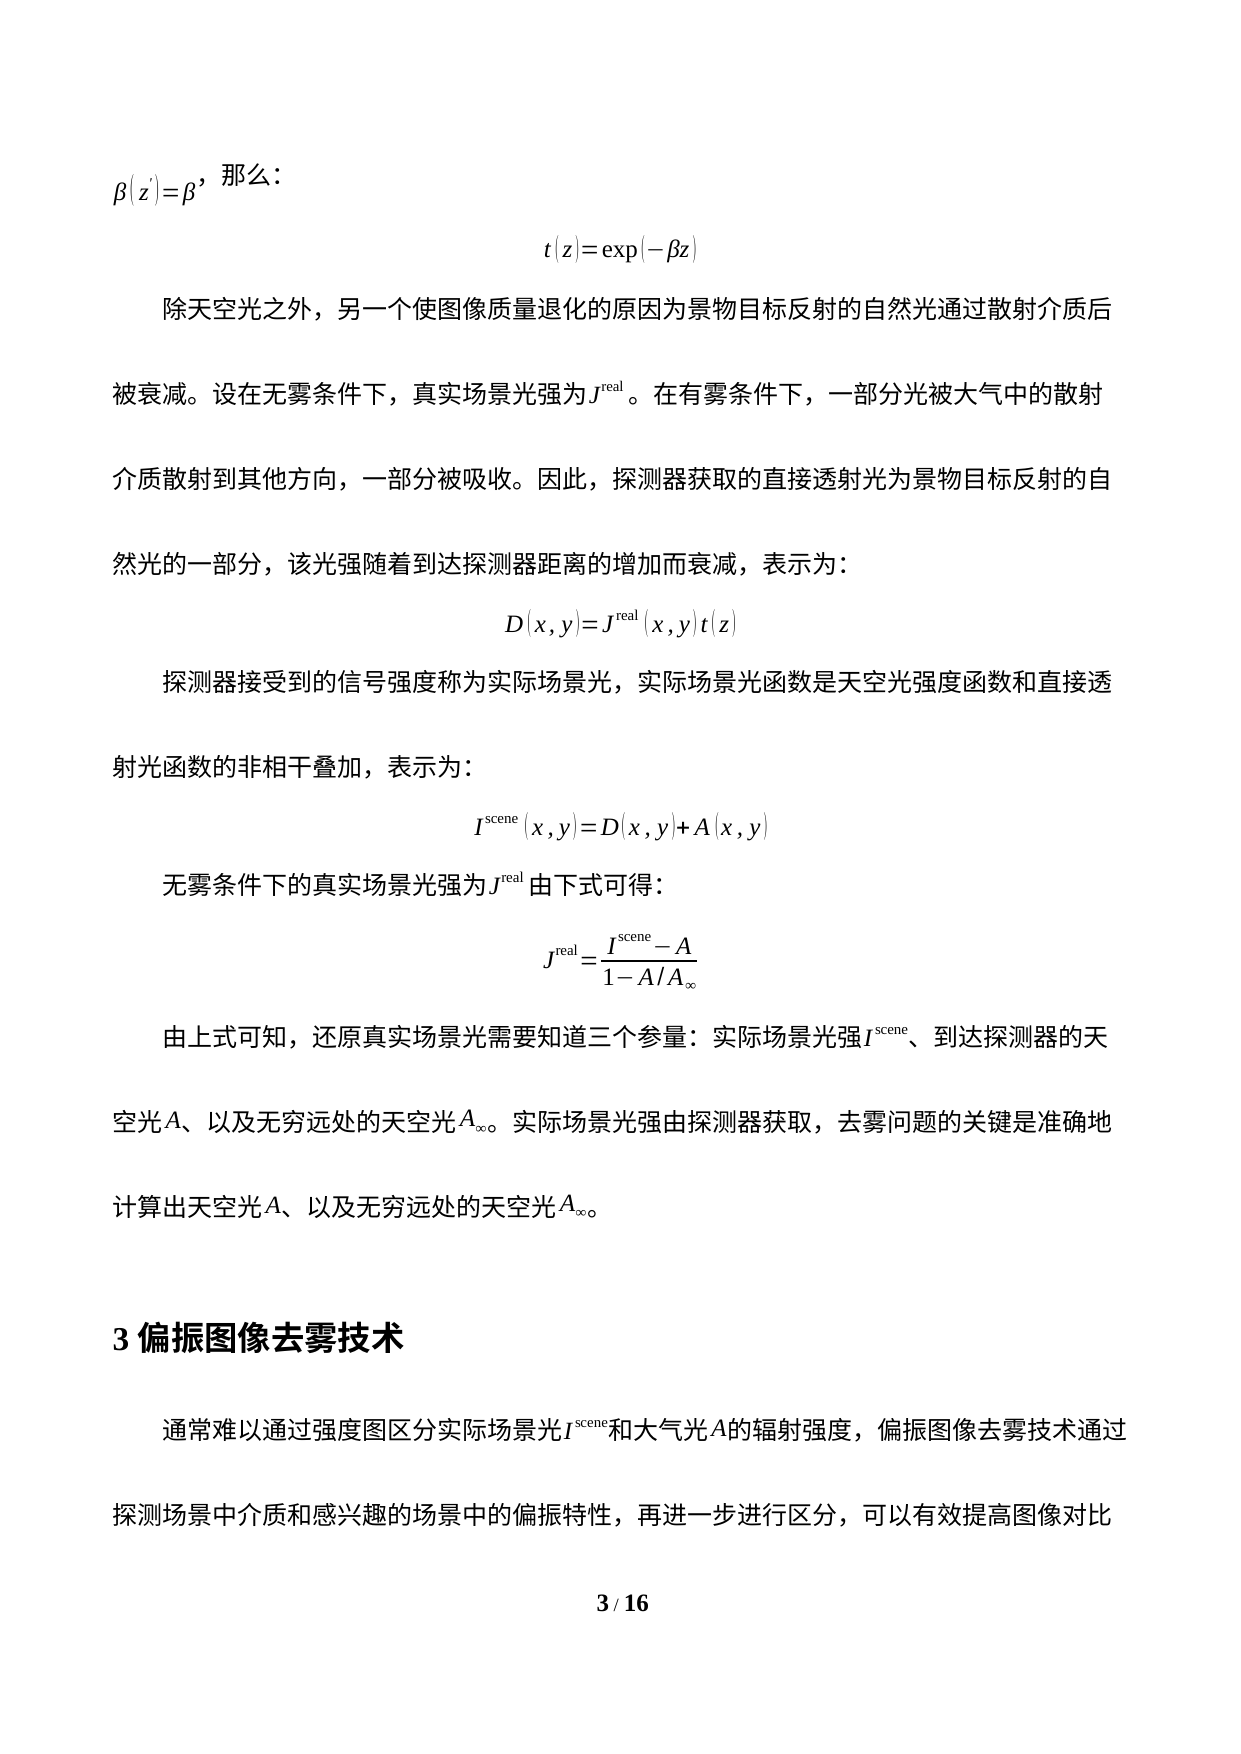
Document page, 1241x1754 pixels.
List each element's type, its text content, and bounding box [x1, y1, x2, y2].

text 探测器接受到的信号强度称为实际场景光，实际场景光函数是天空光强度函数和直接透射光函数的非相干叠加，表示为： [112, 647, 1128, 799]
text 除天空光之外，另一个使图像质量退化的原因为景物目标反射的自然光通过散射介质后被衰减。设在无雾条件下，真实场景光强为。在有雾条件下，一部分光被大气中的散射介质散射到其他方向，一部分被吸收。因此，探测器获取的直接透射光为景物目标反射的自然光的一部分，该光强随着到达探测器距离的增加而衰减，表示为： [112, 274, 1128, 596]
text 无雾条件下的真实场景光强为由下式可得： [112, 850, 1128, 918]
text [112, 1394, 1128, 1547]
text 由上式可知，还原真实场景光需要知道三个参量：实际场景光强、到达探测器的天空光、以及无穷远处的天空光。实际场景光强由探测器获取，去雾问题的关键是准确地计算出天空光、以及无穷远处的天空光。 [112, 1002, 1128, 1239]
subtitle 3 偏振图像去雾技术 [112, 1302, 1128, 1370]
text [112, 156, 1128, 224]
